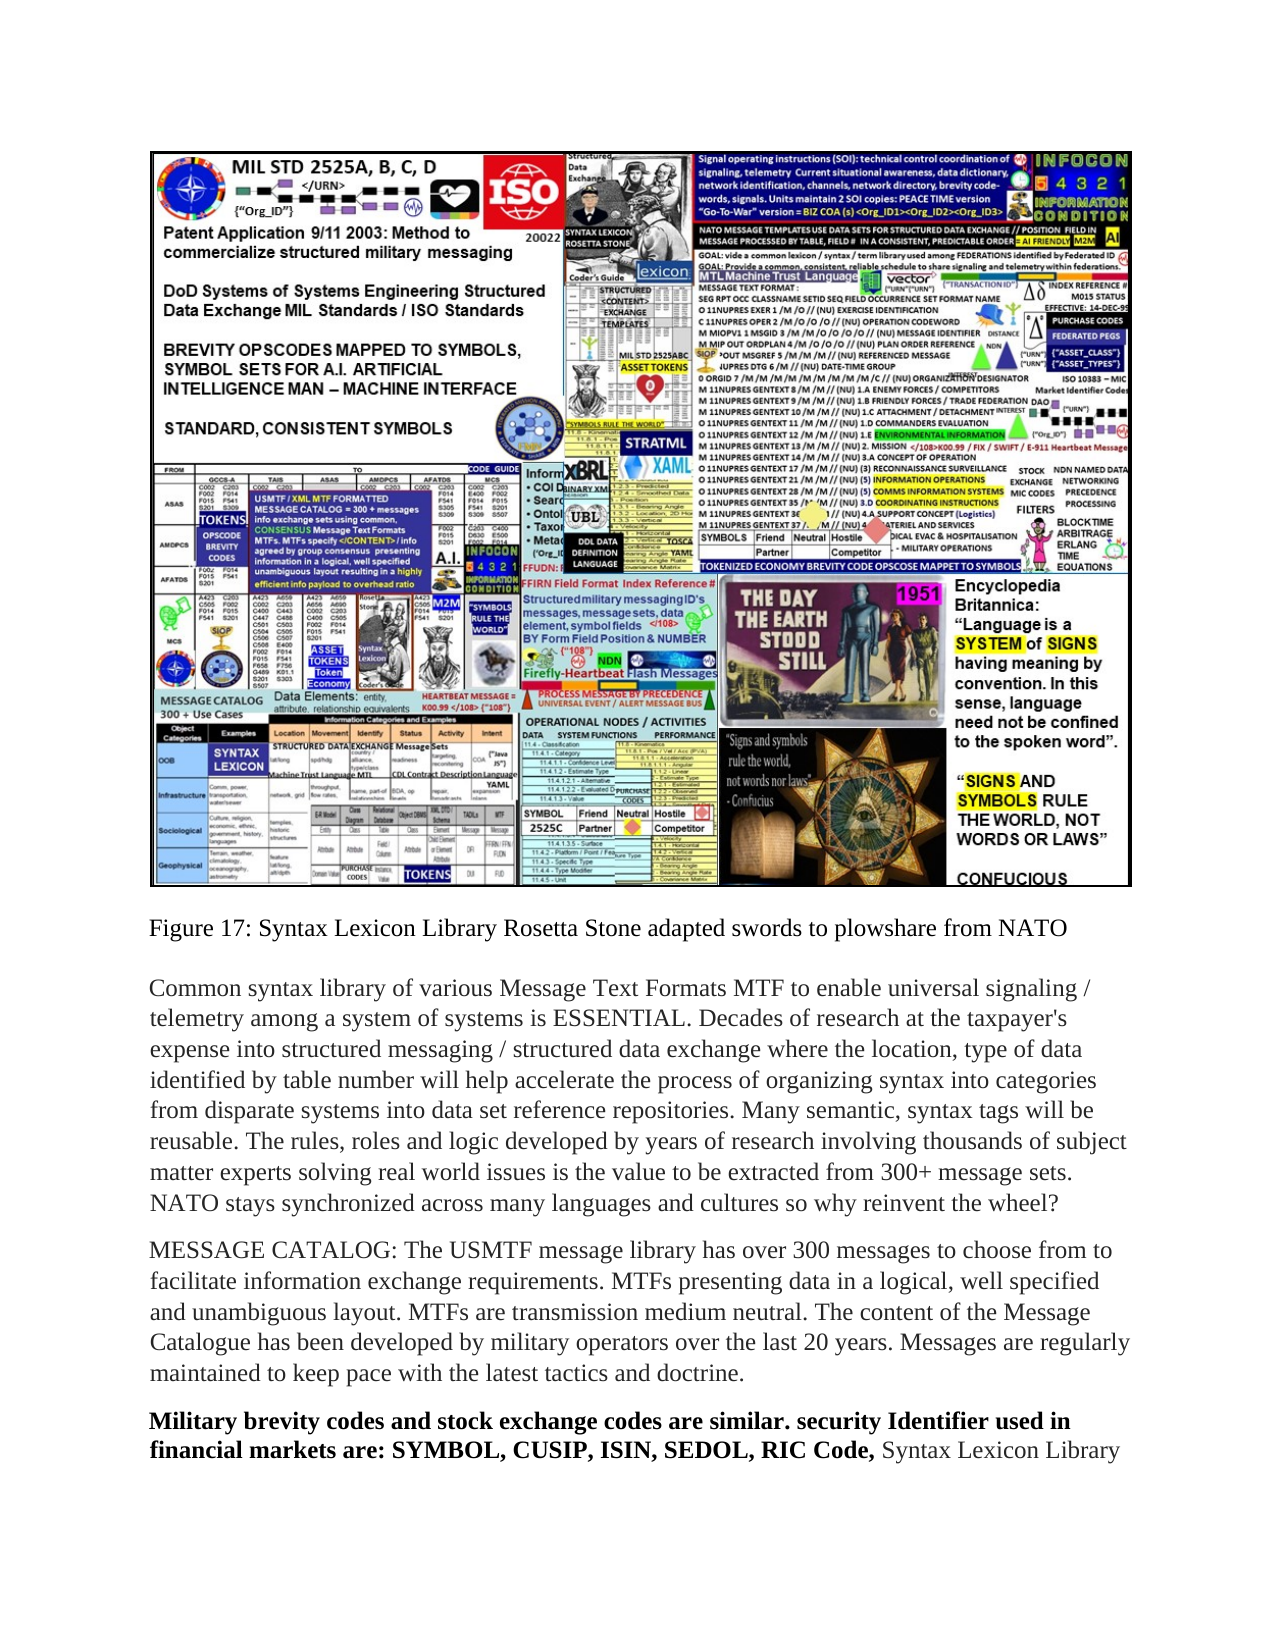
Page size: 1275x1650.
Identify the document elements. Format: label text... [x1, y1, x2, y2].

text Military brevity codes and stock exchange codes are similar. security Identifier used in financial markets are: SYMBOL, CUSIP, ISIN, SEDOL, RIC Code, Syntax Lexicon Library [148, 1406, 1132, 1464]
text MESSAGE CATALOG: The USMTF message library has over 300 messages to choose from to facilitate information exchange requirements. MTFs presenting data in a logical, well specified and unambiguous layout. MTFs are transmission medium neutral. The content of the Message Catalogue has been developed by military operators over the last 20 years. Messages are regularly maintained to keep pace with the latest tactics and doctrine. [148, 1235, 1132, 1387]
text Figure 17: Syntax Lexicon Library Rosetta Stone adapted swords to plowshare from NATO [148, 913, 1130, 942]
picture [152, 153, 1130, 885]
text Common syntax library of various Message Text Formats MTF to enable universal signaling / telemetry among a system of systems is ESSENTIAL. Decades of research at the taxpayer's expense into structured messaging / structured data exchange where the location, type of data identified by table number will help accelerate the process of organizing syntax into categories from disparate systems into data set reference repositories. Many semantic, syntax tags will be reusable. The rules, roles and logic developed by years of research involving thousands of subject matter experts solving real world issues is the value to be extracted from 300+ message sets. NATO stays synchronized across many languages and cultures so why reinvent the wheel? [148, 973, 1132, 1217]
